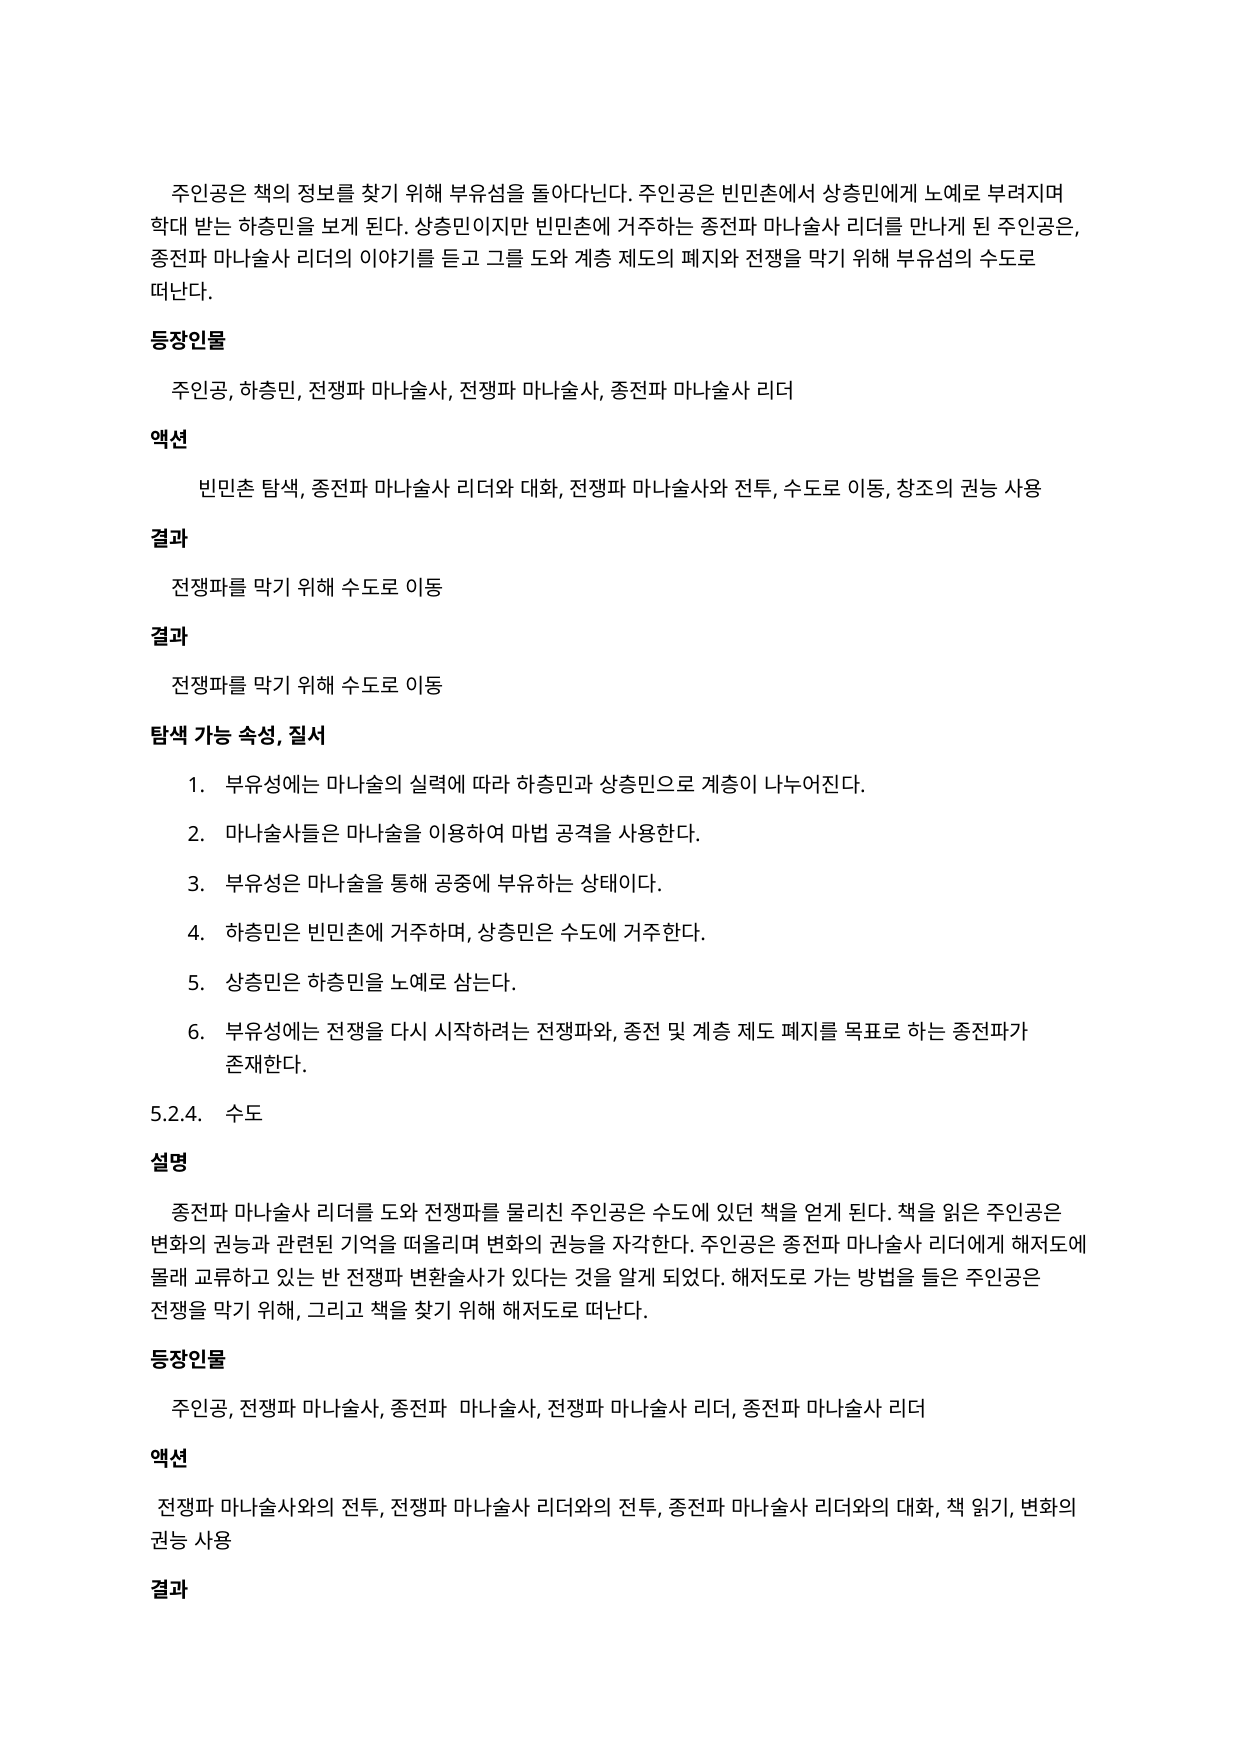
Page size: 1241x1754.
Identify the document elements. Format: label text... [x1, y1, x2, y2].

text 설명 [150, 1147, 1090, 1177]
list 하층민은 빈민촌에 거주하며, 상층민은 수도에 거주한다. [187, 916, 1090, 947]
text 탐색 가능 속성, 질서 [150, 719, 1090, 749]
text 빈민촌 탐색, 종전파 마나술사 리더와 대화, 전쟁파 마나술사와 전투, 수도로 이동, 창조의 권능 사용 [150, 472, 1090, 503]
text 전쟁파를 막기 위해 수도로 이동 [150, 571, 1090, 601]
text 액션 [150, 1442, 1090, 1472]
text 주인공, 하층민, 전쟁파 마나술사, 전쟁파 마나술사, 종전파 마나술사 리더 [150, 374, 1090, 404]
list 부유성은 마나술을 통해 공중에 부유하는 상태이다. [187, 867, 1090, 897]
text 결과 [150, 1573, 1090, 1603]
text 결과 [150, 522, 1090, 552]
text 액션 [150, 423, 1090, 453]
text 주인공은 책의 정보를 찾기 위해 부유섬을 돌아다닌다. 주인공은 빈민촌에서 상층민에게 노예로 부려지며 학대 받는 하층민을 보게 된다. 상층민이지만 빈민촌에 거주하는 종전파 마나술사 리더를 만나게 된 주인공은, 종전파 마나술사 리더의 이야기를 듣고 그를 도와 계층 제도의 폐지와 전쟁을 막기 위해 부유섬의 수도로 떠난다. [150, 177, 1090, 306]
list 마나술사들은 마나술을 이용하여 마법 공격을 사용한다. [187, 818, 1090, 848]
text 등장인물 [150, 1343, 1090, 1374]
text 주인공, 전쟁파 마나술사, 종전파 마나술사, 전쟁파 마나술사 리더, 종전파 마나술사 리더 [150, 1393, 1090, 1423]
list 수도 [150, 1097, 1090, 1128]
text 전쟁파 마나술사와의 전투, 전쟁파 마나술사 리더와의 전투, 종전파 마나술사 리더와의 대화, 책 읽기, 변화의 권능 사용 [150, 1491, 1090, 1554]
list 부유성에는 마나술의 실력에 따라 하층민과 상층민으로 계층이 나누어진다. [187, 768, 1090, 799]
list 상층민은 하층민을 노예로 삼는다. [187, 966, 1090, 996]
text 등장인물 [150, 324, 1090, 355]
text 결과 [150, 620, 1090, 651]
list 부유성에는 전쟁을 다시 시작하려는 전쟁파와, 종전 및 계층 제도 폐지를 목표로 하는 종전파가 존재한다. [187, 1015, 1090, 1078]
text 종전파 마나술사 리더를 도와 전쟁파를 물리친 주인공은 수도에 있던 책을 얻게 된다. 책을 읽은 주인공은 변화의 권능과 관련된 기억을 떠올리며 변화의 권능을 자각한다. 주인공은 종전파 마나술사 리더에게 해저도에 몰래 교류하고 있는 반 전쟁파 변환술사가 있다는 것을 알게 되었다. 해저도로 가는 방법을 들은 주인공은 전쟁을 막기 위해, 그리고 책을 찾기 위해 해저도로 떠난다. [150, 1196, 1090, 1324]
text 전쟁파를 막기 위해 수도로 이동 [150, 670, 1090, 700]
